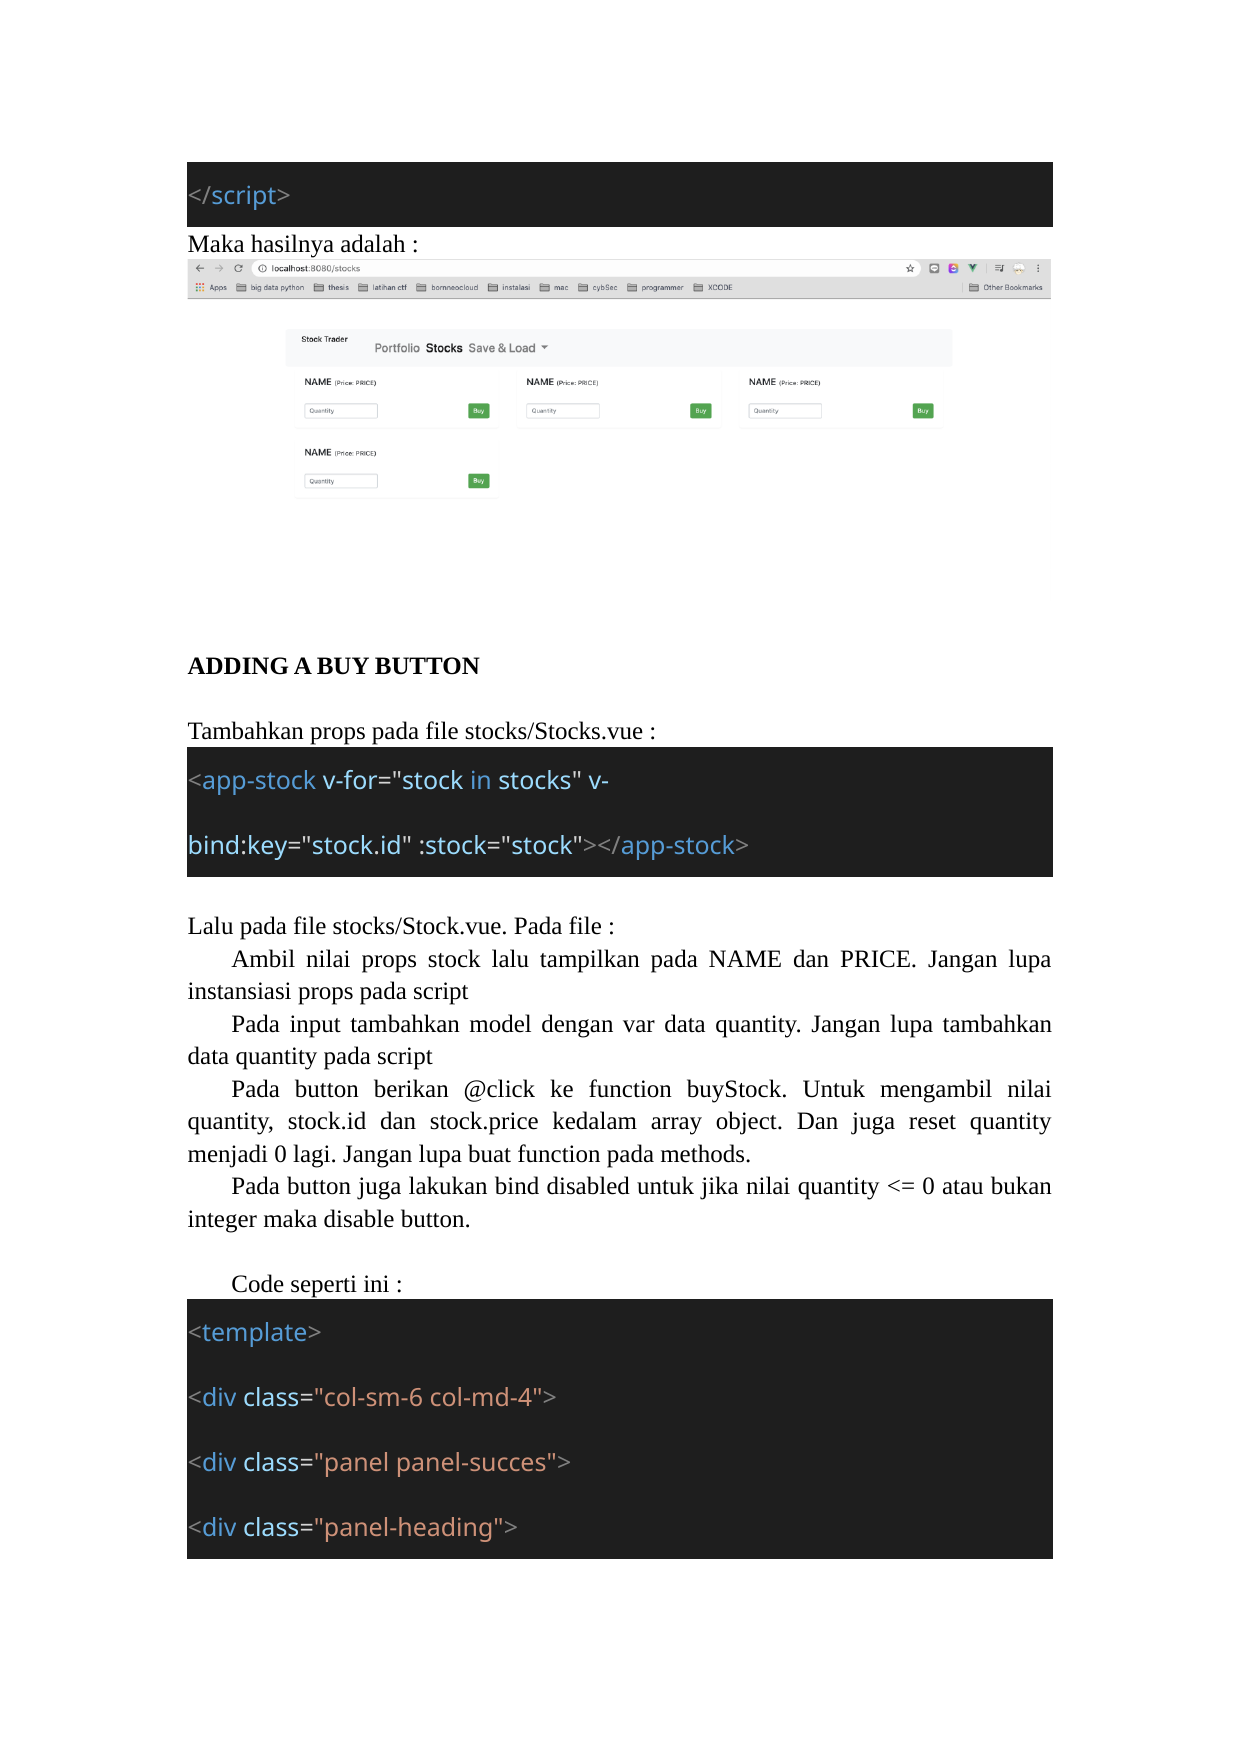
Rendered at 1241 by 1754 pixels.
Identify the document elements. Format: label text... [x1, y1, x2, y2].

text <div class="col-sm-6 col-md-4"> [187, 1364, 1053, 1429]
list Pada input tambahkan model dengan var data quantity. Jangan lupa tambahkan data quantity pada script [187, 1007, 1053, 1072]
list ADDING A BUY BUTTON [187, 649, 1053, 682]
list Pada button berikan @click ke function buyStock. Untuk mengambil nilai quantity, stock.id dan stock.price kedalam array object. Dan juga reset quantity menjadi 0 lagi. Jangan lupa buat function pada methods. [187, 1072, 1053, 1169]
list Pada button juga lakukan bind disabled untuk jika nilai quantity <= 0 atau bukan integer maka disable button. [187, 1169, 1053, 1234]
list Ambil nilai props stock lalu tampilkan pada NAME dan PRICE. Jangan lupa instansiasi props pada script [187, 942, 1053, 1007]
list Maka hasilnya adalah : [187, 227, 1053, 259]
text <template> [187, 1299, 1053, 1364]
picture [187, 259, 1051, 601]
text </script> [187, 162, 1053, 227]
list Code seperti ini : [187, 1267, 1053, 1299]
text <div class="panel panel-succes"> [187, 1429, 1053, 1494]
text <div class="panel-heading"> [187, 1494, 1053, 1559]
list Lalu pada file stocks/Stock.vue. Pada file : [187, 909, 1053, 942]
text <app-stock v-for="stock in stocks" v-bind:key="stock.id" :stock="stock"></app-stock> [187, 747, 1053, 877]
list Tambahkan props pada file stocks/Stocks.vue : [187, 714, 1053, 747]
